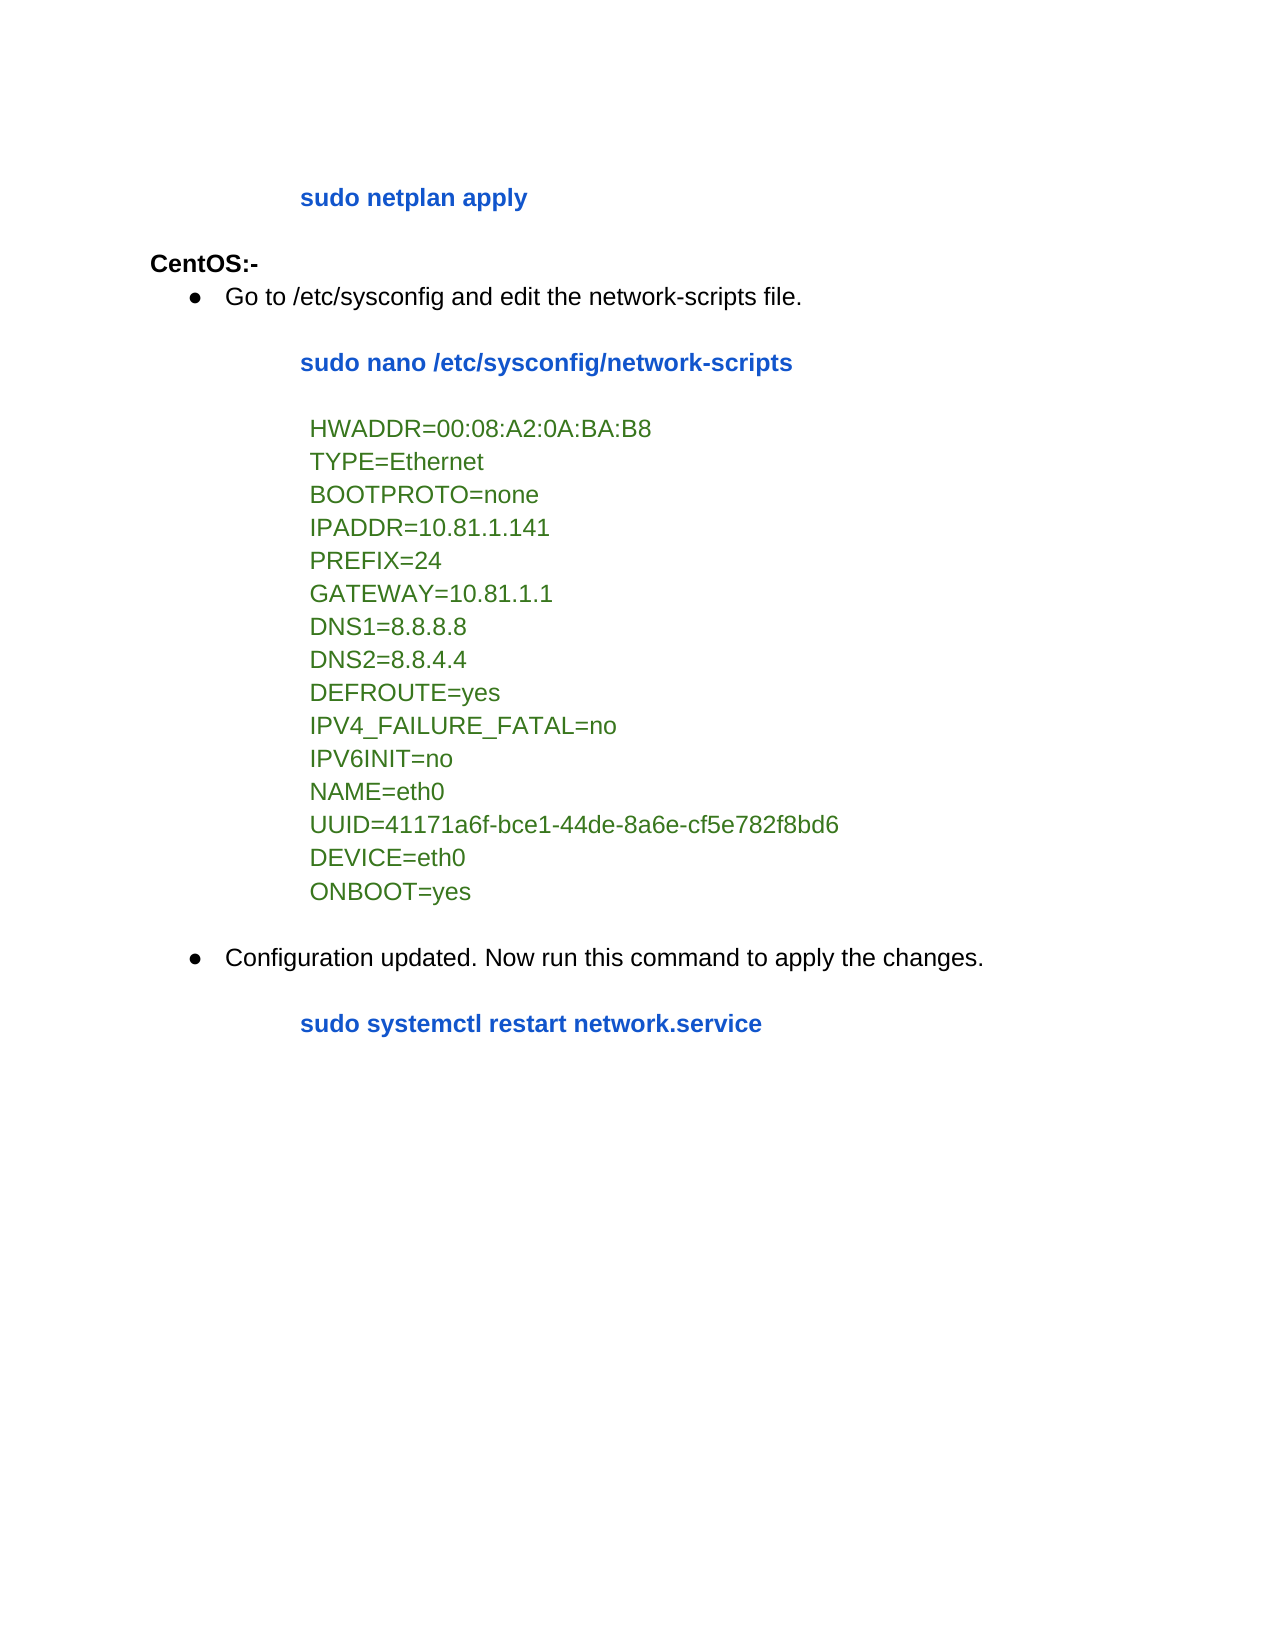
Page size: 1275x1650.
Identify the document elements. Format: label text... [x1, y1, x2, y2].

text TYPE=Ethernet [309, 447, 1125, 476]
text IPV6INIT=no [309, 744, 1125, 773]
text ONBOOT=yes [309, 876, 1125, 905]
text HWADDR=00:08:A2:0A:BA:B8 [309, 414, 1125, 443]
text sudo netplan apply [225, 183, 1125, 212]
text DEFROUTE=yes [309, 678, 1125, 707]
text sudo systemctl restart network.service [225, 1008, 1125, 1037]
text PREFIX=24 [309, 546, 1125, 575]
text sudo nano /etc/sysconfig/network-scripts [225, 348, 1125, 377]
text CentOS:- [150, 249, 1125, 278]
text DNS2=8.8.4.4 [309, 645, 1125, 674]
text BOOTPROTO=none [309, 480, 1125, 509]
list Configuration updated. Now run this command to apply the changes. [187, 942, 1125, 971]
text DNS1=8.8.8.8 [309, 612, 1125, 641]
text UUID=41171a6f-bce1-44de-8a6e-cf5e782f8bd6 [309, 810, 1125, 839]
text GATEWAY=10.81.1.1 [309, 579, 1125, 608]
text DEVICE=eth0 [309, 843, 1125, 872]
text IPV4_FAILURE_FATAL=no [309, 711, 1125, 740]
list Go to /etc/sysconfig and edit the network-scripts file. [187, 282, 1125, 311]
text NAME=eth0 [309, 777, 1125, 806]
text IPADDR=10.81.1.141 [309, 513, 1125, 542]
